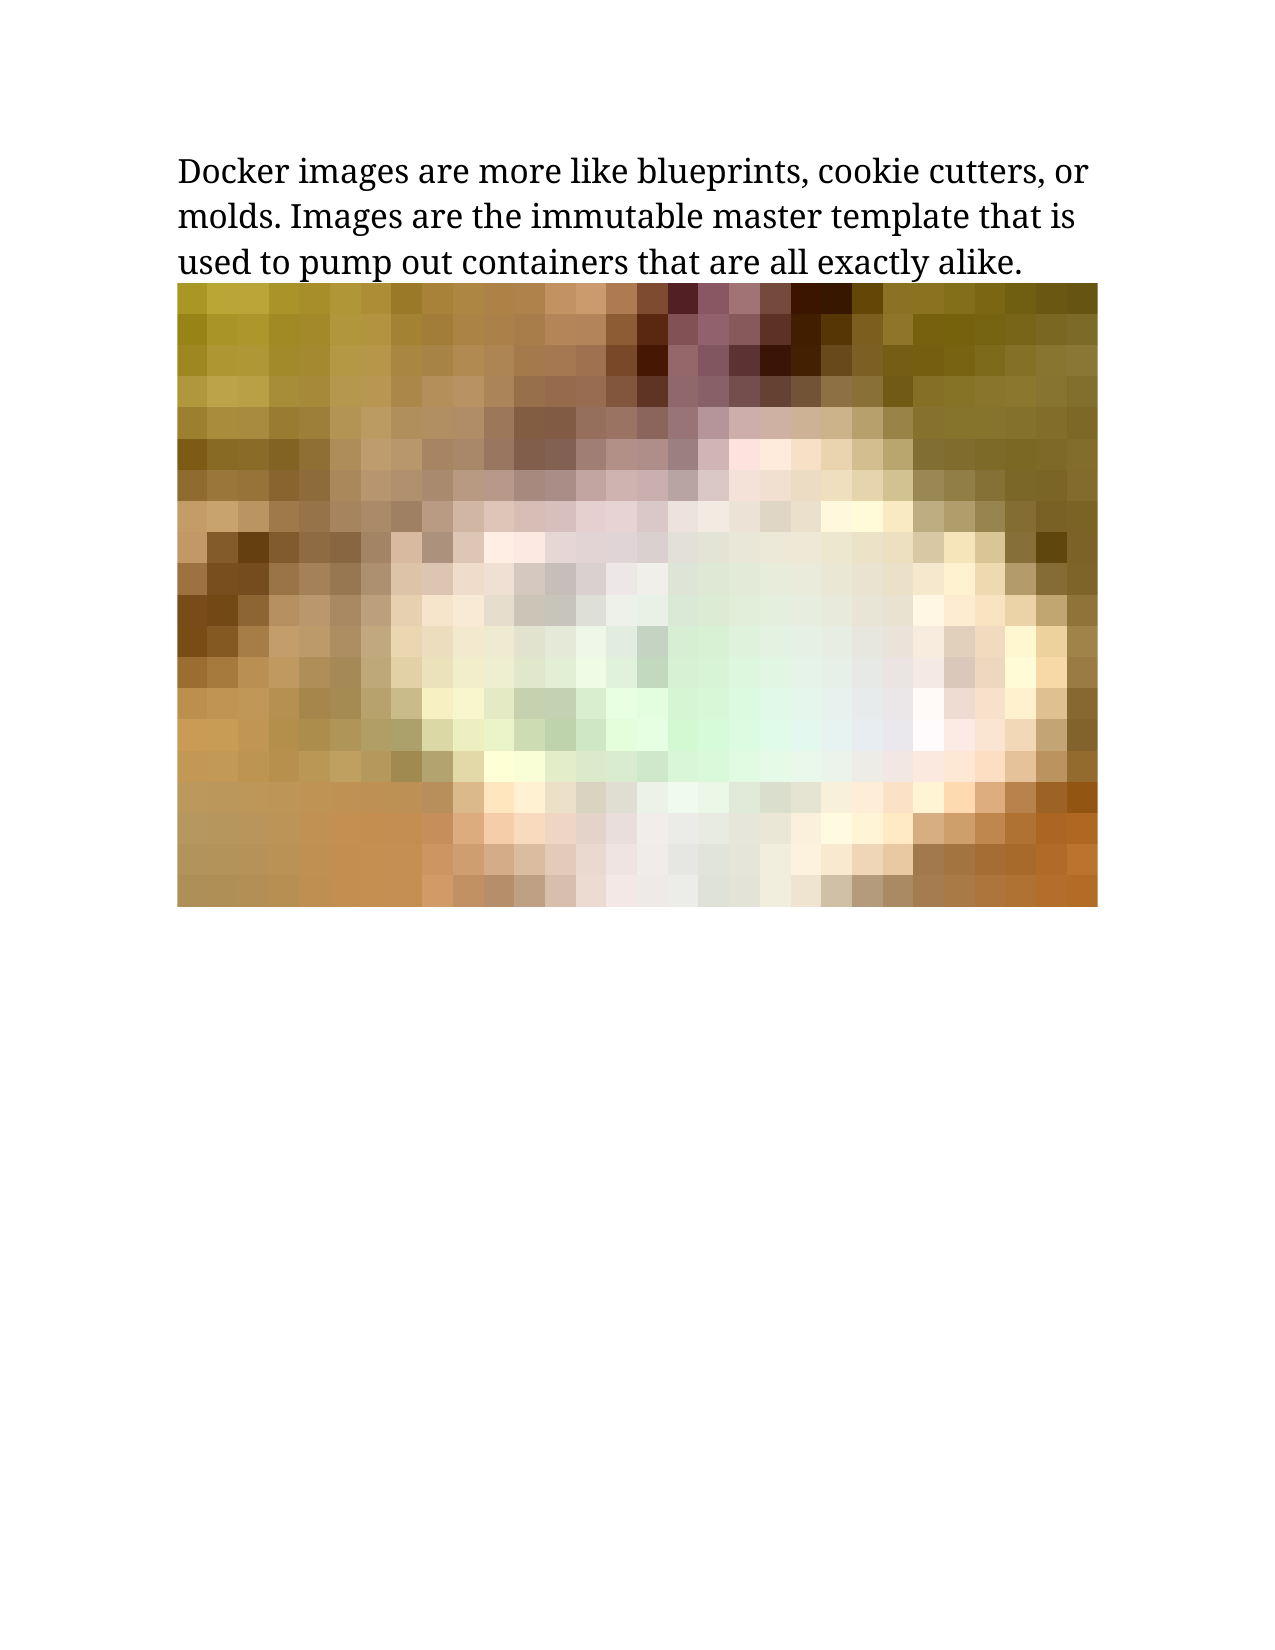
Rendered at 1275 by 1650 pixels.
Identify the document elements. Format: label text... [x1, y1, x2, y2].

picture [177, 283, 1098, 907]
text Docker images are more like blueprints, cookie cutters, or molds. Images are the immutable master template that is used to pump out containers that are all exactly alike. [177, 148, 1098, 283]
